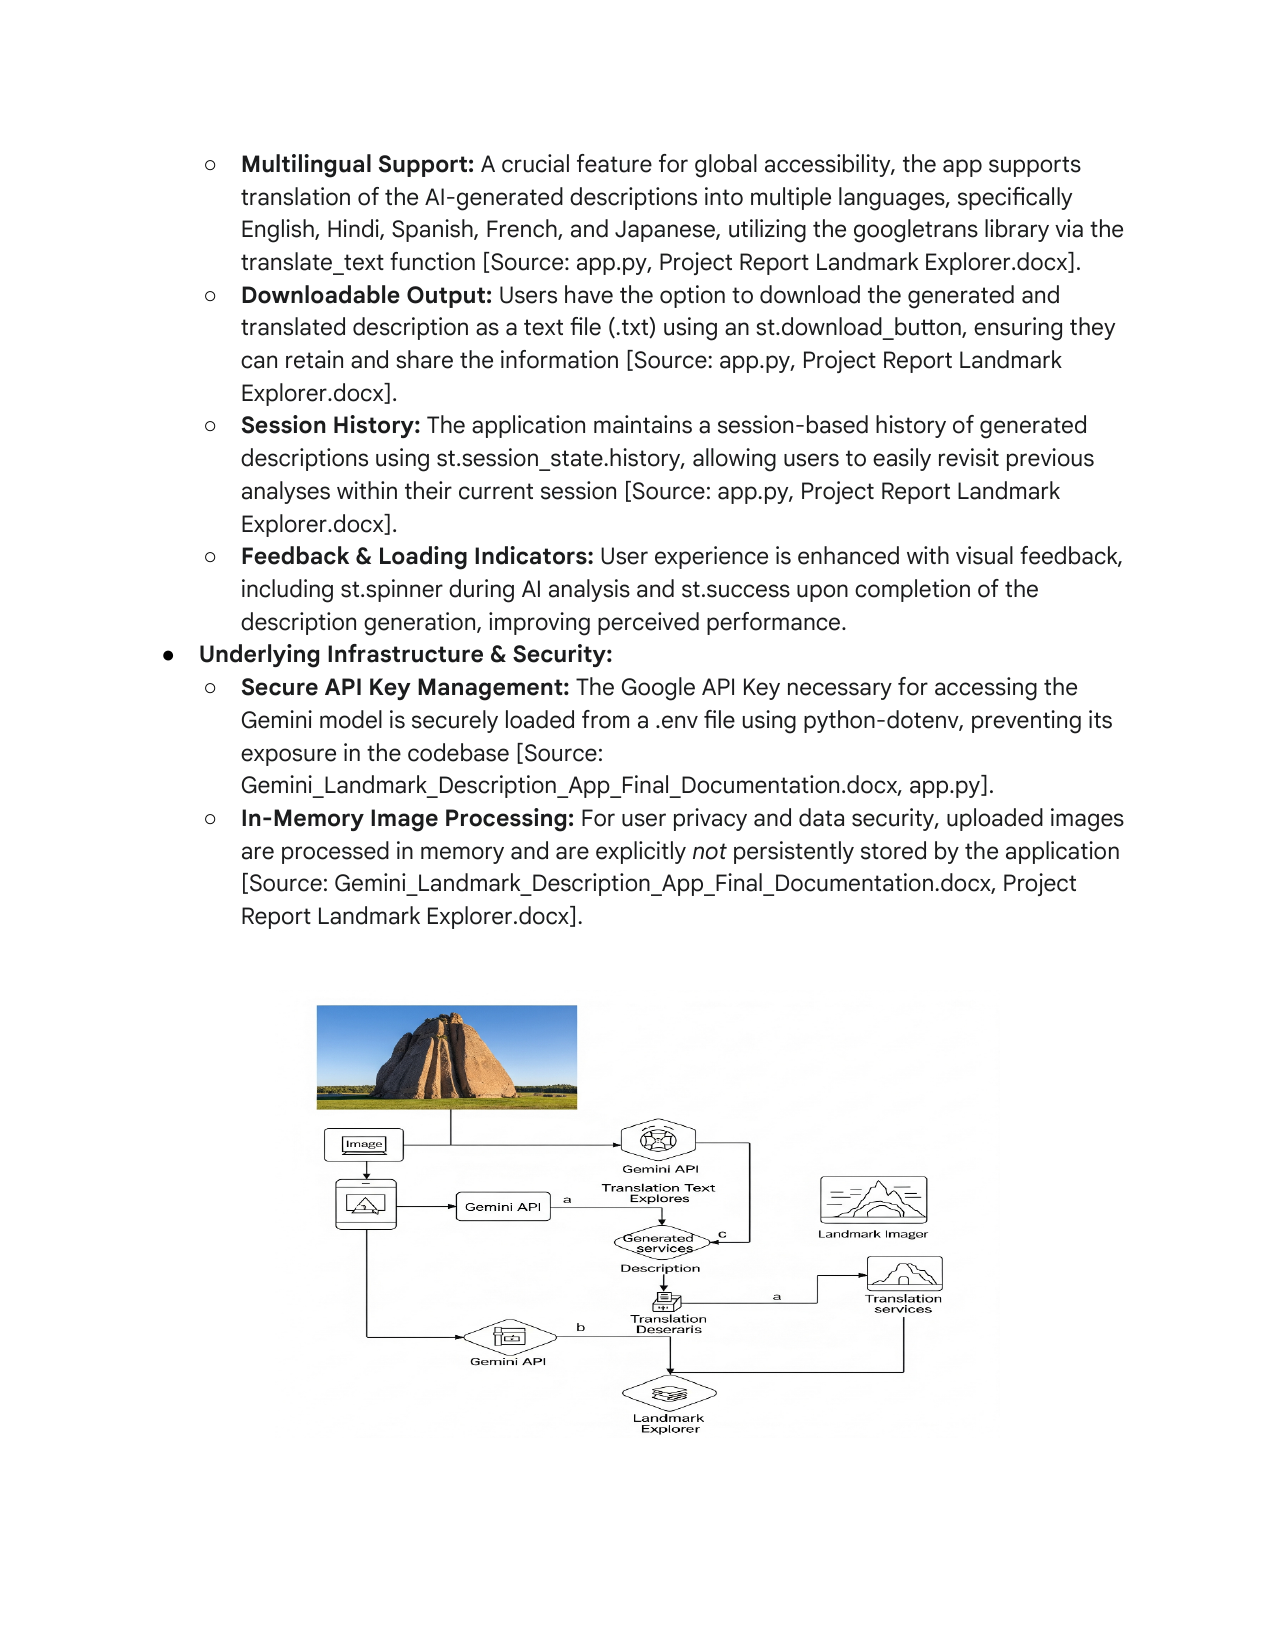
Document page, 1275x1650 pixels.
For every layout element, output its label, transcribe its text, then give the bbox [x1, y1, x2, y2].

list In-Memory Image Processing: For user privacy and data security, uploaded images are processed in memory and are explicitly not persistently stored by the application [Source: Gemini_Landmark_Description_App_Final_Documentation.docx, Project Report Landmark Explorer.docx]. [203, 804, 1125, 931]
list Underlying Infrastructure & Security: [161, 641, 1125, 669]
list Downloadable Output: Users have the option to download the generated and translated description as a text file (.txt) using an st.download_button, ensuring they can retain and share the information [Source: app.py, Project Report Landmark Explorer.docx]. [203, 281, 1125, 408]
picture [275, 990, 1001, 1438]
list Secure API Key Management: The Google API Key necessary for accessing the Gemini model is securely loaded from a .env file using python-dotenv, preventing its exposure in the codebase [Source: Gemini_Landmark_Description_App_Final_Documentation.docx, app.py]. [203, 673, 1125, 800]
list Multilingual Support: A crucial feature for global accessibility, the app supports translation of the AI-generated descriptions into multiple languages, specifically English, Hindi, Spanish, French, and Japanese, utilizing the googletrans library via the translate_text function [Source: app.py, Project Report Landmark Explorer.docx]. [203, 150, 1125, 277]
list Feedback & Loading Indicators: User experience is enhanced with visual feedback, including st.spinner during AI analysis and st.success upon completion of the description generation, improving perceived performance. [203, 542, 1125, 637]
list Session History: The application maintains a session-based history of generated descriptions using st.session_state.history, allowing users to easily revisit previous analyses within their current session [Source: app.py, Project Report Landmark Explorer.docx]. [203, 412, 1125, 538]
